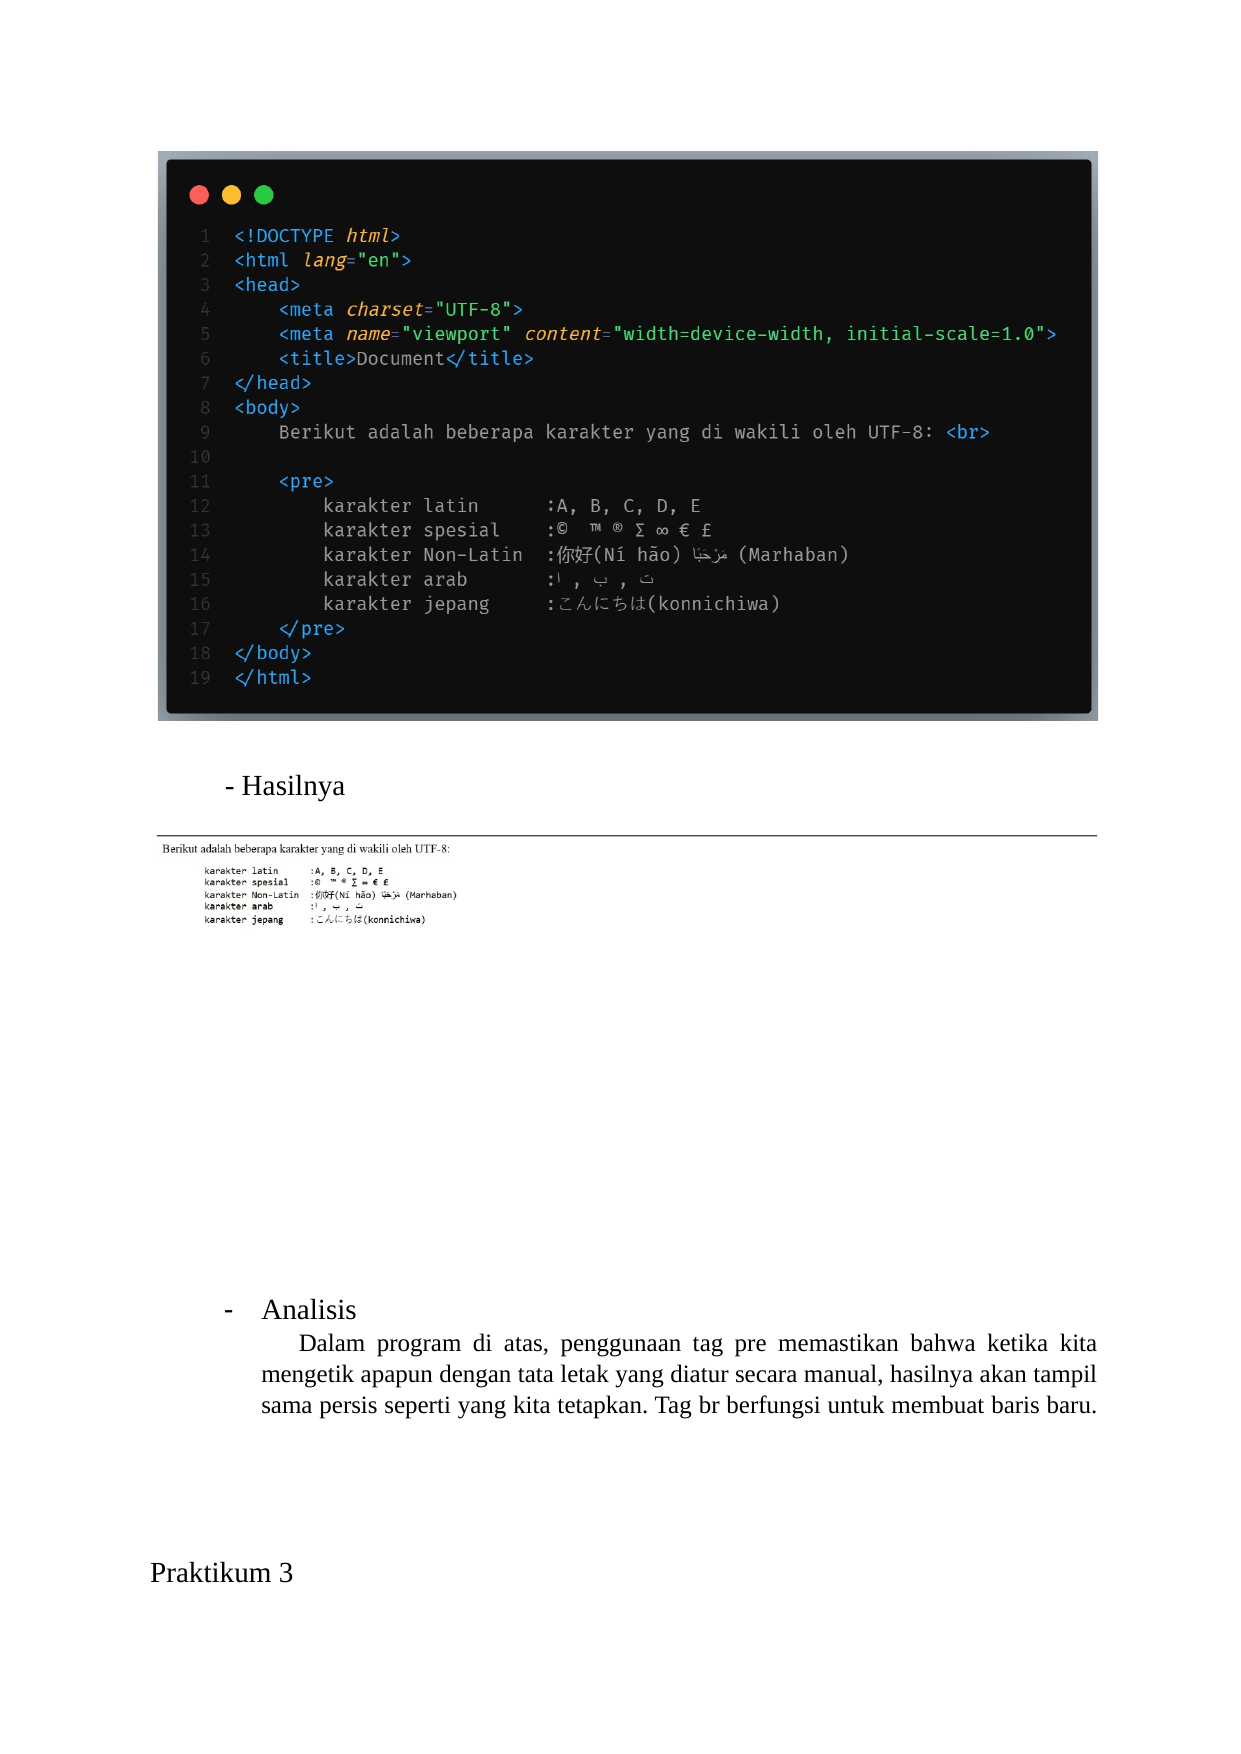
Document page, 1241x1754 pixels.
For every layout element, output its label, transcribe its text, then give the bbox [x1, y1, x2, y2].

list Analisis [223, 1292, 1092, 1326]
subtitle - Hasilnya [224, 768, 1098, 802]
picture [157, 151, 1099, 721]
text Praktikum 3 [150, 1556, 1098, 1589]
text Dalam program di atas, penggunaan tag pre memastikan bahwa ketika kita mengetik apapun dengan tata letak yang diatur secara manual, hasilnya akan tampil sama persis seperti yang kita tetapkan. Tag br berfungsi untuk membuat baris baru. [261, 1328, 1098, 1455]
picture [156, 835, 1098, 1264]
